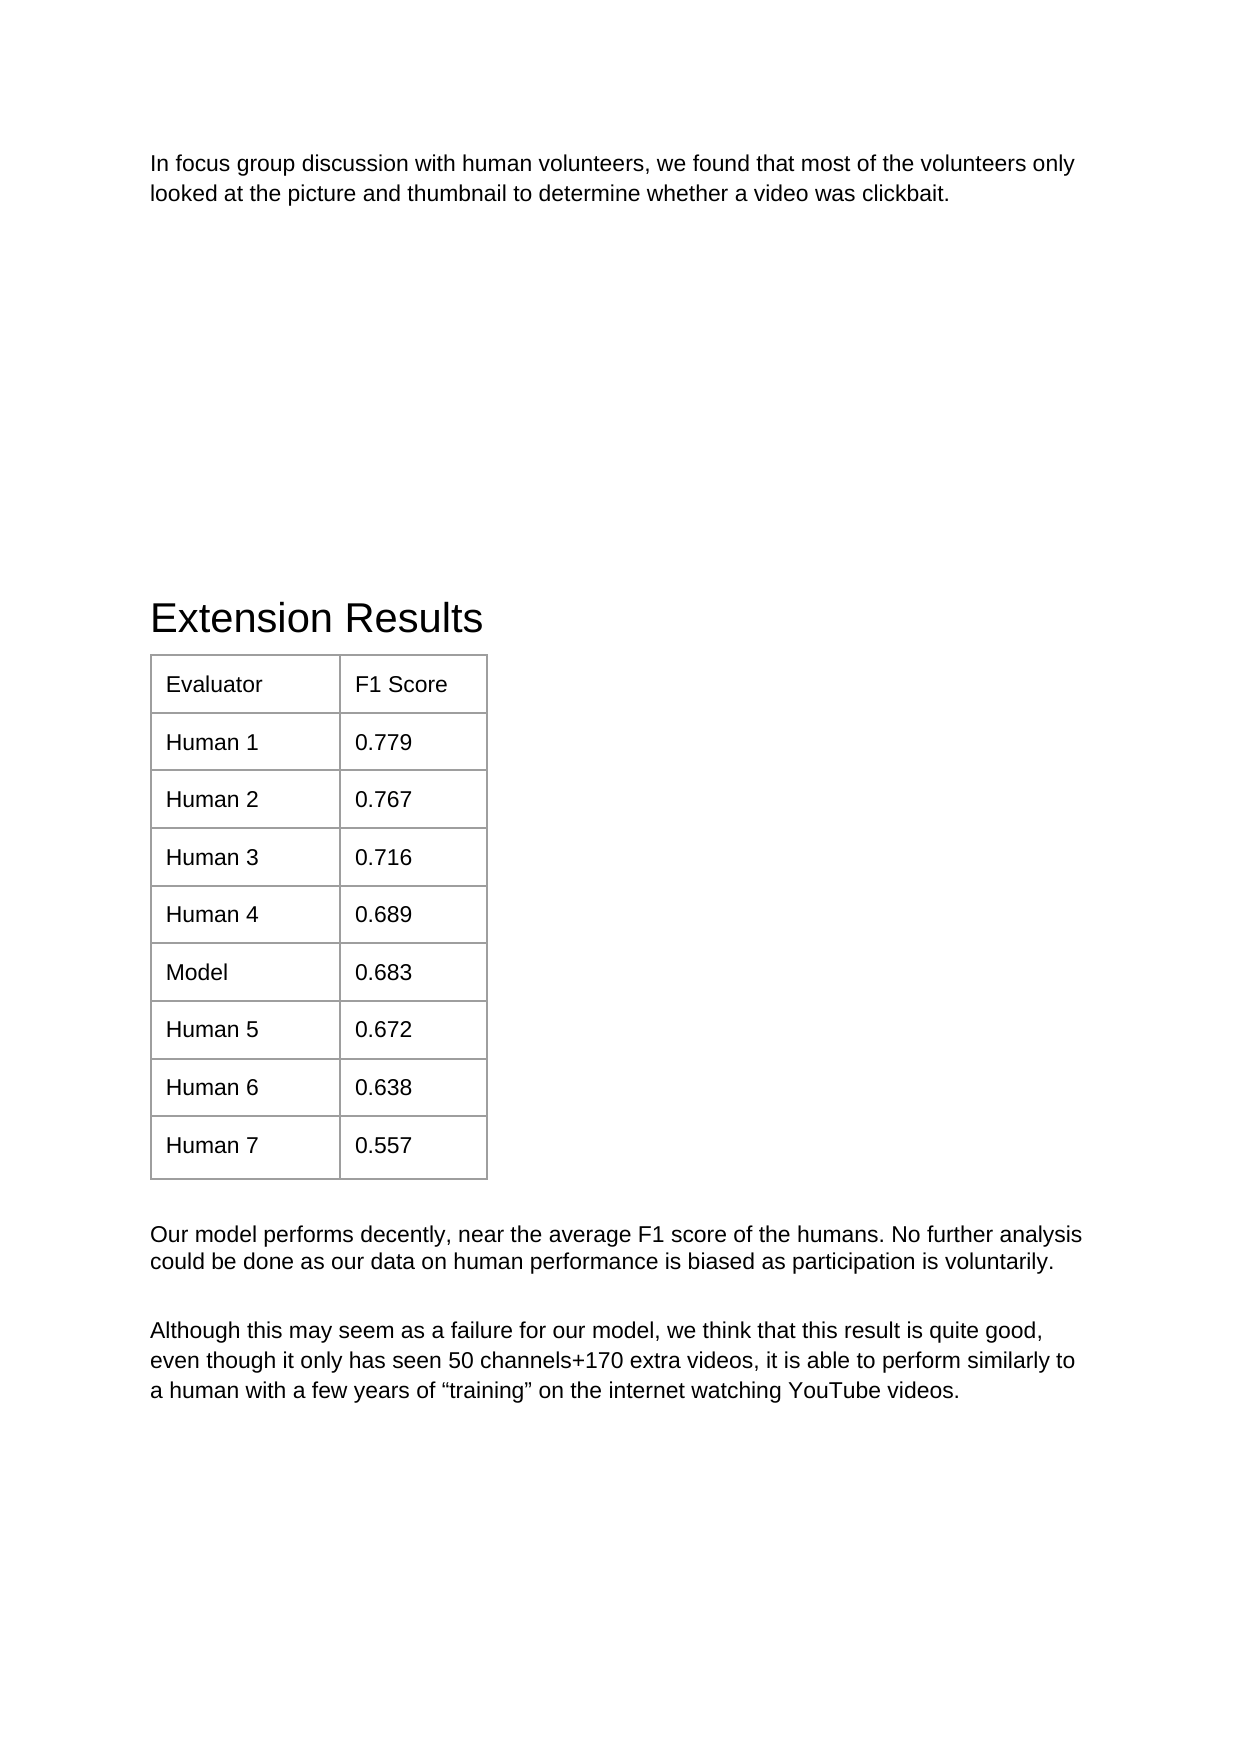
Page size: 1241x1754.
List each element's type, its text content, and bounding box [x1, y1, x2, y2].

table_cell 0.638 [341, 1060, 486, 1115]
table_cell Human 4 [152, 887, 339, 942]
subtitle Our model performs decently, near the average F1 score of the humans. No further analysis could be done as our data on human performance is biased as participation is voluntarily. [150, 1221, 1090, 1274]
text In focus group discussion with human volunteers, we found that most of the volunteers only looked at the picture and thumbnail to determine whether a video was clickbait. [150, 150, 1090, 207]
table_cell 0.716 [341, 829, 486, 884]
table_cell Human 1 [152, 714, 339, 769]
table_cell Human 2 [152, 771, 339, 827]
table_cell Model [152, 944, 339, 1000]
table_cell 0.779 [341, 714, 486, 769]
text Although this may seem as a failure for our model, we think that this result is quite good, even though it only has seen 50 channels+170 extra videos, it is able to perform similarly to a human with a few years of “training” on the internet watching YouTube videos. [150, 1317, 1090, 1403]
table_header F1 Score [341, 656, 486, 712]
table_cell 0.557 [341, 1117, 486, 1177]
table_cell Human 3 [152, 829, 339, 884]
table_cell 0.672 [341, 1002, 486, 1057]
table_header Evaluator [152, 656, 339, 712]
table_cell 0.767 [341, 771, 486, 827]
table_cell Human 6 [152, 1060, 339, 1115]
table_cell 0.683 [341, 944, 486, 1000]
table_cell Human 7 [152, 1117, 339, 1177]
table_cell 0.689 [341, 887, 486, 942]
table_cell Human 5 [152, 1002, 339, 1057]
subtitle Extension Results [150, 594, 1090, 642]
